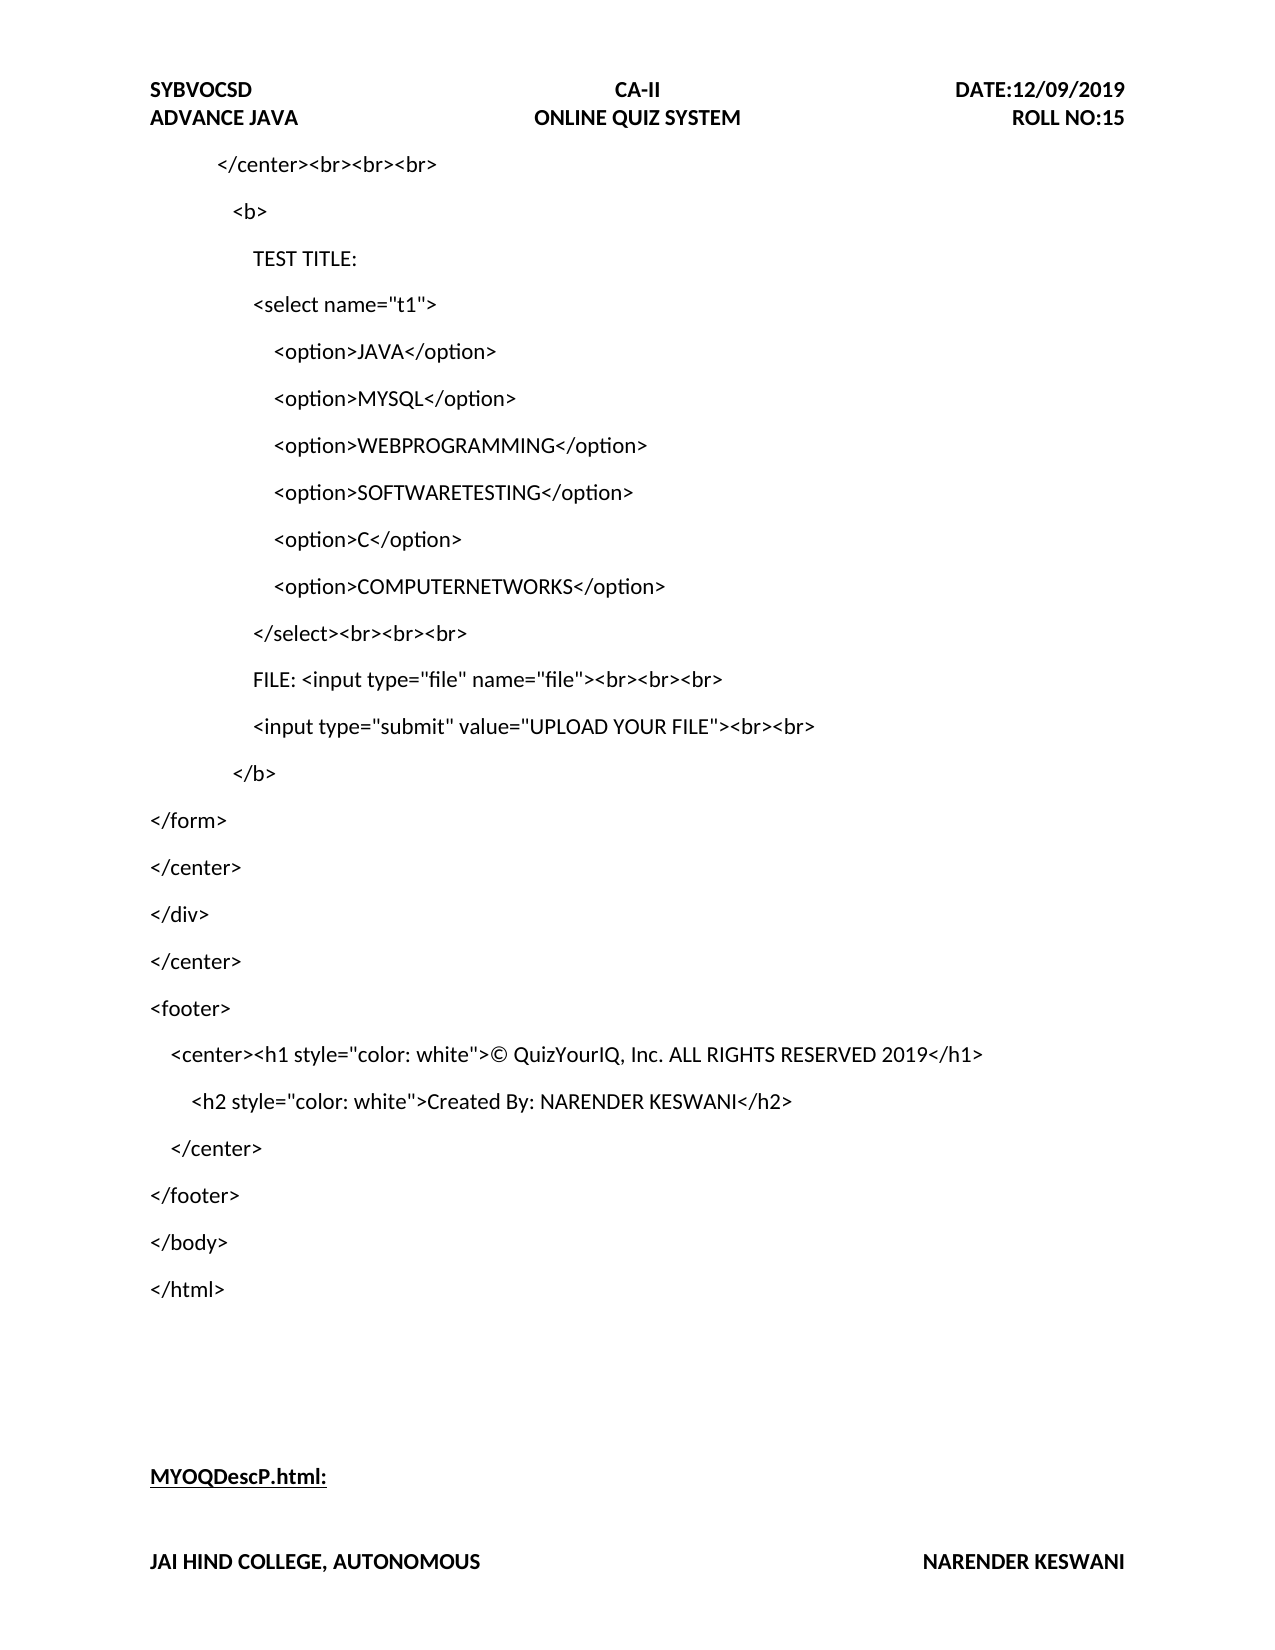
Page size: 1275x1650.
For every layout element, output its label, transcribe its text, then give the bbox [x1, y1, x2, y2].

text <option>WEBPROGRAMMING</option> [150, 431, 1125, 459]
text <select name="t1"> [150, 291, 1125, 319]
text </footer> [150, 1181, 1125, 1209]
text </div> [150, 900, 1125, 928]
text TEST TITLE: [150, 244, 1125, 272]
text <option>MYSQL</option> [150, 384, 1125, 412]
text <option>COMPUTERNETWORKS</option> [150, 572, 1125, 600]
text <input type="submit" value="UPLOAD YOUR FILE"><br><br> [150, 712, 1125, 741]
text <option>C</option> [150, 525, 1125, 553]
text MYOQDescP.html: [150, 1462, 1125, 1491]
text <b> [150, 197, 1125, 225]
text FILE: <input type="file" name="file"><br><br><br> [150, 666, 1125, 694]
text <center><h1 style="color: white">© QuizYourIQ, Inc. ALL RIGHTS RESERVED 2019</h1> [150, 1041, 1125, 1069]
text </center><br><br><br> [150, 150, 1125, 178]
text <h2 style="color: white">Created By: NARENDER KESWANI</h2> [150, 1087, 1125, 1116]
text </b> [150, 759, 1125, 787]
text <option>SOFTWARETESTING</option> [150, 478, 1125, 506]
text </form> [150, 806, 1125, 834]
text </center> [150, 853, 1125, 881]
text </select><br><br><br> [150, 619, 1125, 647]
text <footer> [150, 994, 1125, 1022]
text </center> [150, 1134, 1125, 1162]
text </html> [150, 1275, 1125, 1303]
text <option>JAVA</option> [150, 337, 1125, 366]
text </body> [150, 1228, 1125, 1256]
text </center> [150, 947, 1125, 975]
